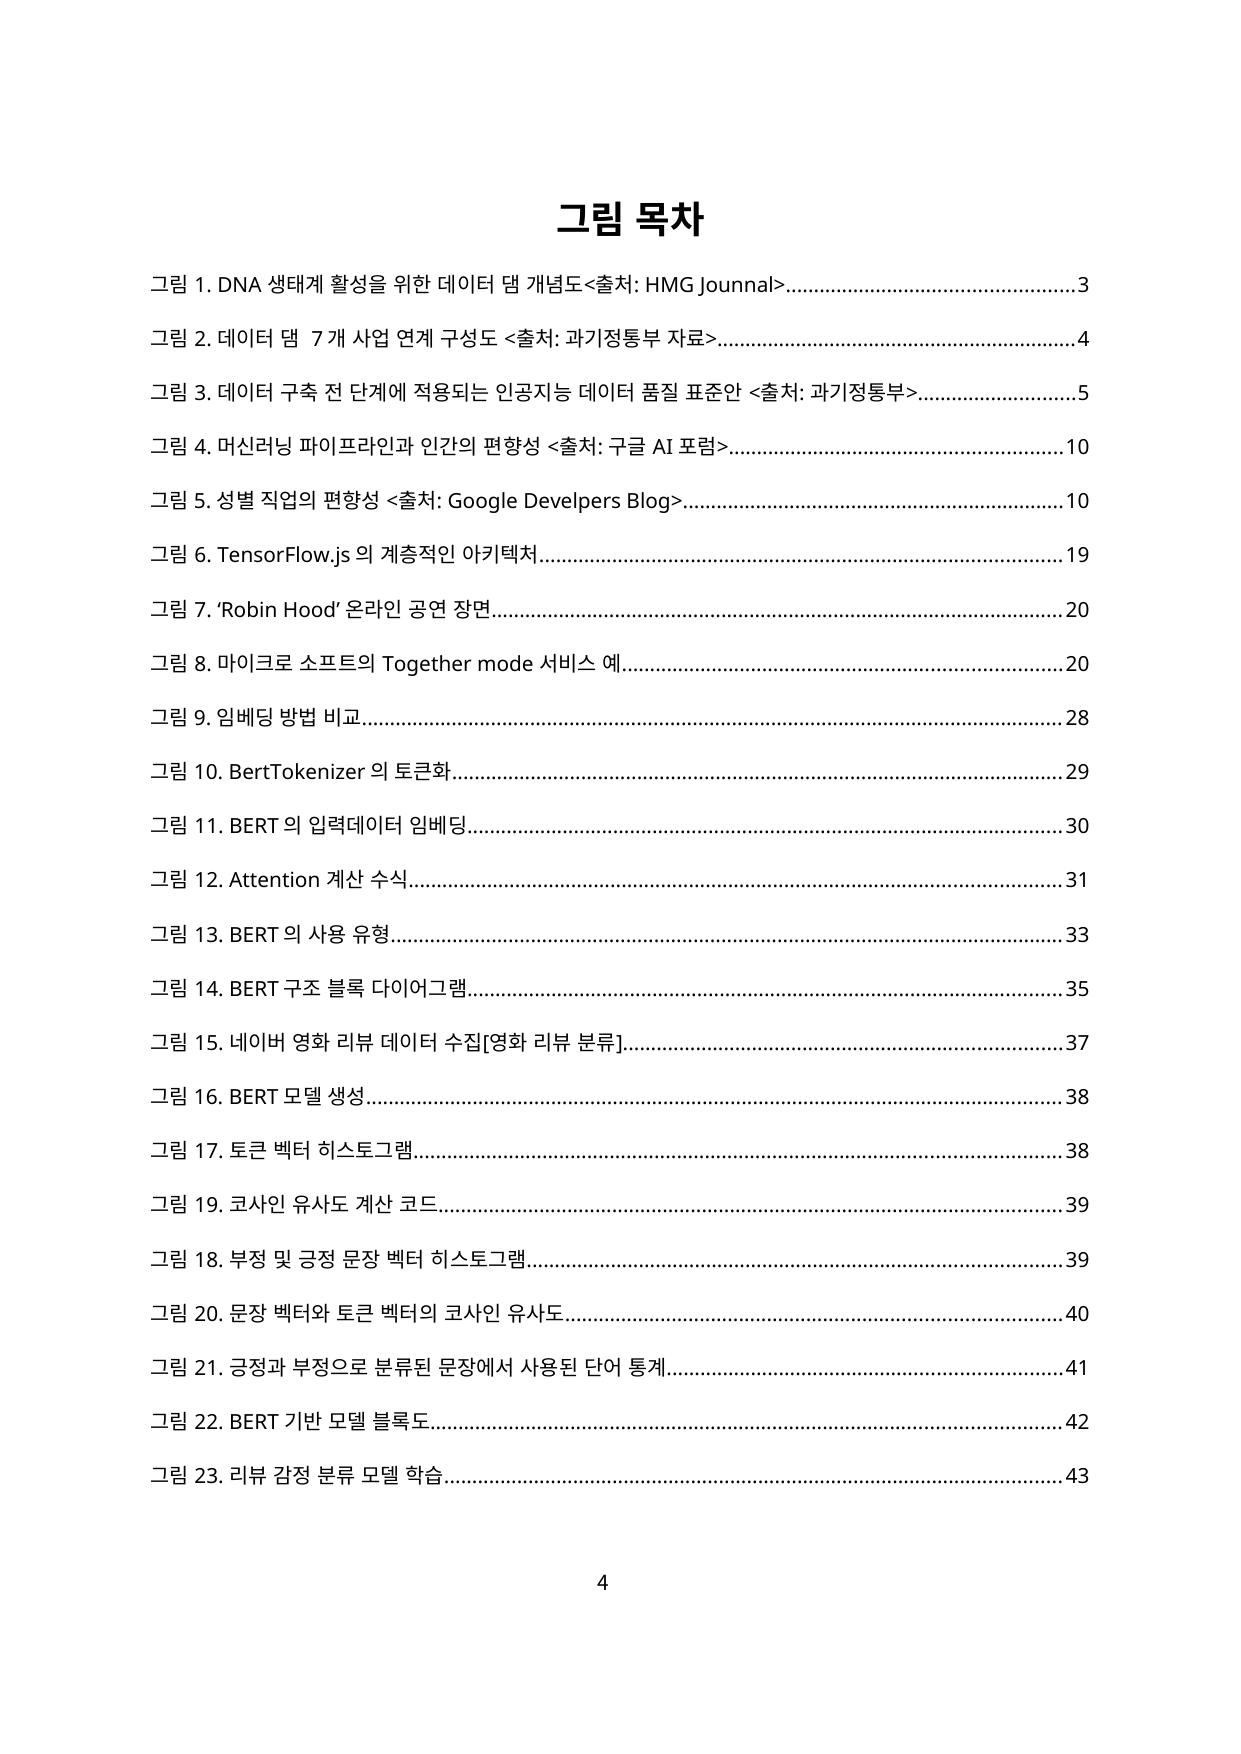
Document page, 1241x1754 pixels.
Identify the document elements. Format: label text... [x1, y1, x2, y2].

text 그림 16. BERT 모델 생성 38 [150, 1069, 1090, 1111]
text 그림 4. 머신러닝 파이프라인과 인간의 편향성 <출처: 구글 AI 포럼> 10 [150, 419, 1090, 461]
text 그림 14. BERT구조 블록 다이어그램 35 [150, 961, 1090, 1002]
text 그림 2. 데이터 댐 7개 사업 연계 구성도 <출처: 과기정통부 자료> 4 [150, 311, 1090, 352]
text 그림 목차 [171, 190, 1090, 244]
text 그림 3. 데이터 구축 전 단계에 적용되는 인공지능 데이터 품질 표준안 <출처: 과기정통부> 5 [150, 365, 1090, 406]
text 그림 20. 문장 벡터와 토큰 벡터의 코사인 유사도 40 [150, 1286, 1090, 1327]
text 그림 9. 임베딩 방법 비교 28 [150, 690, 1090, 731]
text 그림 13. BERT의 사용 유형 33 [150, 906, 1090, 948]
text 그림 15. 네이버 영화 리뷰 데이터 수집[영화 리뷰 분류] 37 [150, 1015, 1090, 1056]
text 그림 1. DNA 생태계 활성을 위한 데이터 댐 개념도<출처: HMG Jounnal> 3 [150, 256, 1090, 298]
text 그림 10. BertTokenizer의 토큰화 29 [150, 744, 1090, 786]
text 그림 12. Attention 계산 수식 31 [150, 852, 1090, 894]
text 그림 23. 리뷰 감정 분류 모델 학습 43 [150, 1448, 1090, 1490]
text 그림 21. 긍정과 부정으로 분류된 문장에서 사용된 단어 통계 41 [150, 1340, 1090, 1381]
text 그림 19. 코사인 유사도 계산 코드 39 [150, 1177, 1090, 1219]
text 그림 17. 토큰 벡터 히스토그램 38 [150, 1123, 1090, 1165]
text 그림 6. TensorFlow.js의 계층적인 아키텍처 19 [150, 527, 1090, 569]
text 그림 5. 성별 직업의 편향성 <출처: Google Develpers Blog> 10 [150, 473, 1090, 515]
text 그림 22. BERT 기반 모델 블록도 42 [150, 1394, 1090, 1436]
text 그림 11. BERT의 입력데이터 임베딩 30 [150, 798, 1090, 840]
text 그림 18. 부정 및 긍정 문장 벡터 히스토그램 39 [150, 1231, 1090, 1273]
text 그림 8. 마이크로 소프트의 Together mode 서비스 예 20 [150, 636, 1090, 677]
text 그림 7. ‘Robin Hood’ 온라인 공연 장면 20 [150, 581, 1090, 623]
